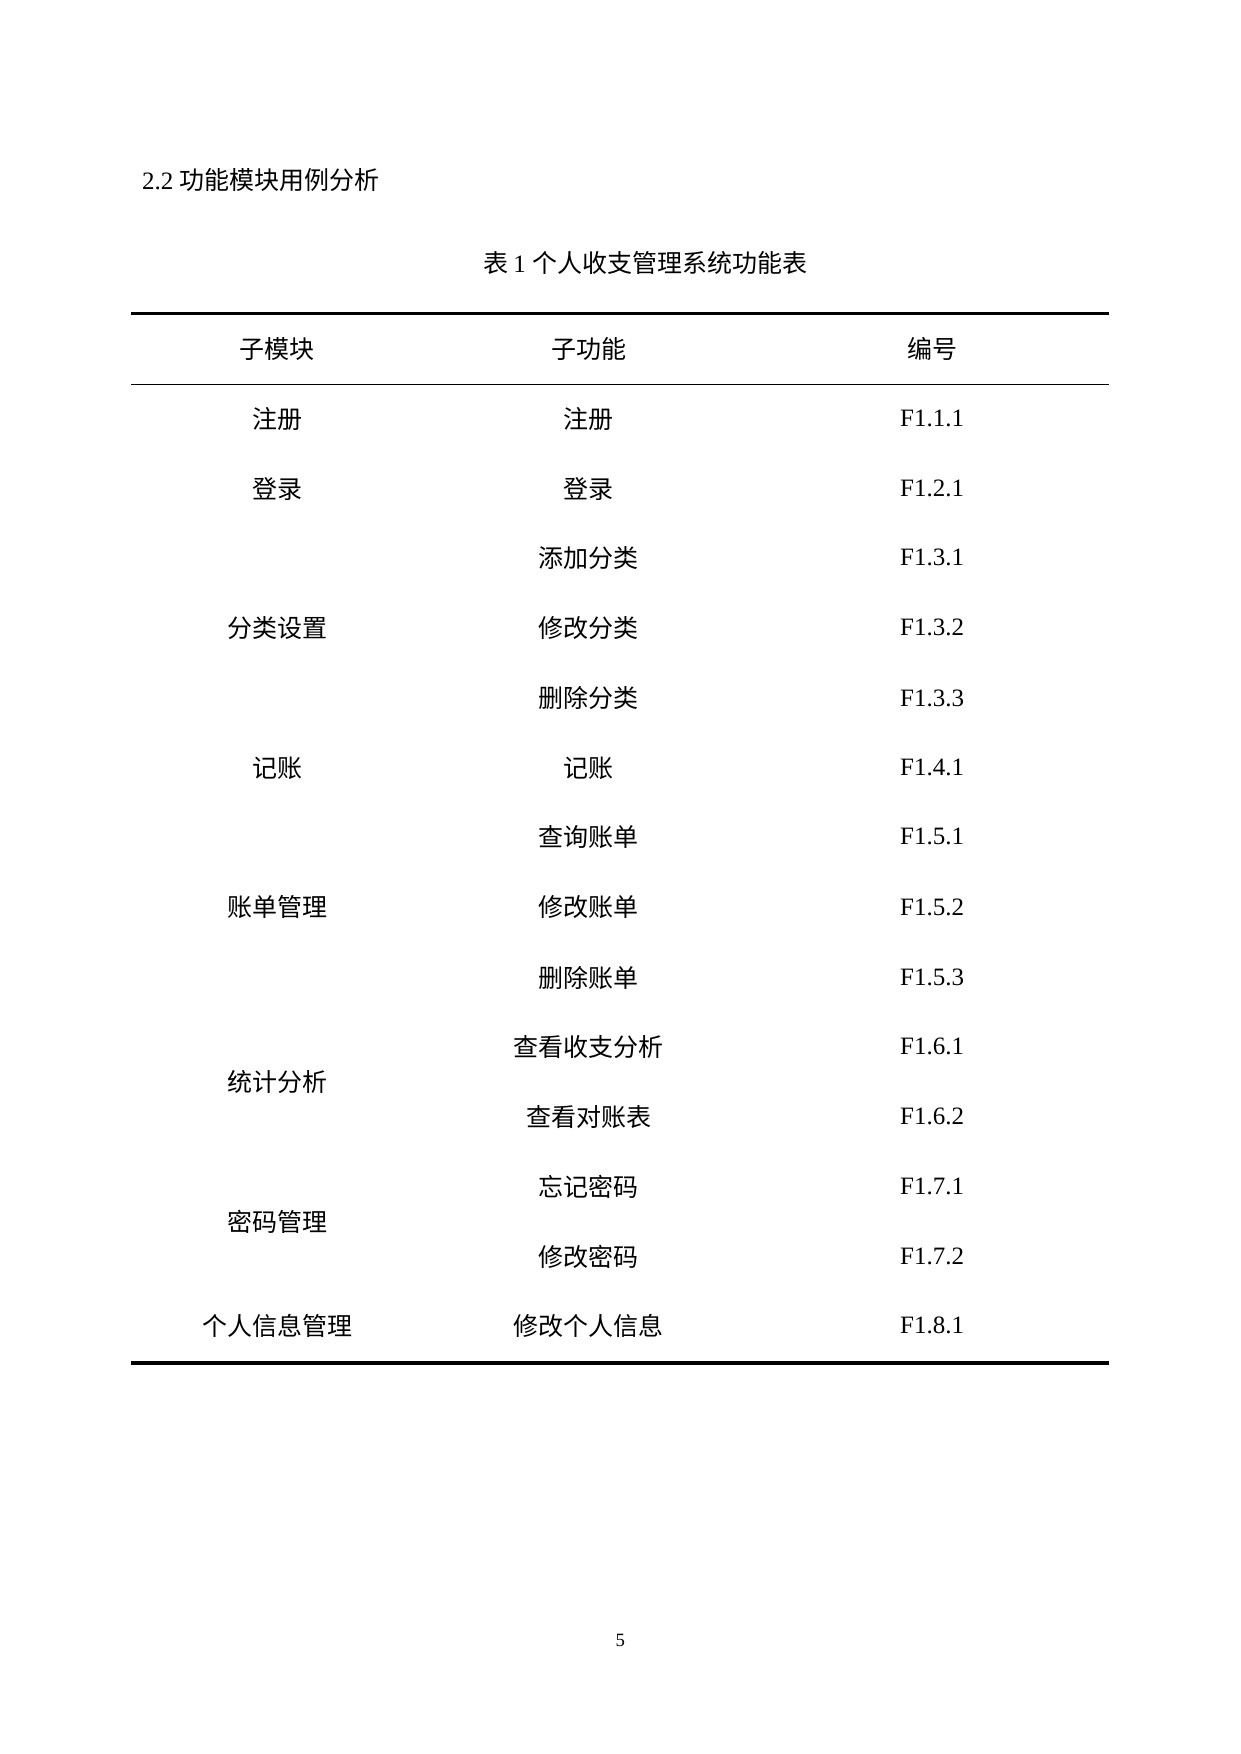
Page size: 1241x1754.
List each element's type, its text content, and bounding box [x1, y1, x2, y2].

table_header 编号 [755, 315, 1109, 384]
table_cell 忘记密码 [423, 1153, 755, 1222]
table_cell 登录 [131, 455, 422, 524]
table_cell 添加分类 [423, 524, 755, 593]
table_cell 查看收支分析 [423, 1013, 755, 1082]
table_cell F1.8.1 [755, 1292, 1109, 1361]
table_cell 账单管理 [131, 803, 422, 1013]
text 表1 个人收支管理系统功能表 [142, 229, 1098, 294]
table_cell F1.3.2 [755, 593, 1109, 663]
table_cell 查询账单 [423, 803, 755, 872]
table_cell 注册 [131, 385, 422, 455]
table_cell 修改个人信息 [423, 1292, 755, 1361]
table_cell F1.4.1 [755, 734, 1109, 803]
table_cell 修改分类 [423, 593, 755, 663]
table_cell F1.5.1 [755, 803, 1109, 872]
table_cell 统计分析 [131, 1013, 422, 1153]
table_cell F1.7.1 [755, 1153, 1109, 1222]
table_cell 注册 [423, 385, 755, 455]
table_cell 修改密码 [423, 1222, 755, 1292]
table_cell 密码管理 [131, 1153, 422, 1292]
table_header 子功能 [423, 315, 755, 384]
table_cell 记账 [131, 734, 422, 803]
table_cell F1.3.1 [755, 524, 1109, 593]
table_cell F1.5.3 [755, 943, 1109, 1013]
table_cell F1.5.2 [755, 873, 1109, 943]
table_cell F1.6.1 [755, 1013, 1109, 1082]
table_header 子模块 [131, 315, 422, 384]
table_cell 登录 [423, 455, 755, 524]
table_cell 修改账单 [423, 873, 755, 943]
table_cell 删除分类 [423, 664, 755, 734]
table_cell 记账 [423, 734, 755, 803]
table_cell 个人信息管理 [131, 1292, 422, 1361]
text 功能模块用例分析 [142, 146, 1098, 211]
table_cell F1.2.1 [755, 455, 1109, 524]
table_cell 删除账单 [423, 943, 755, 1013]
table_cell F1.7.2 [755, 1222, 1109, 1292]
table_cell F1.6.2 [755, 1082, 1109, 1153]
table_cell F1.3.3 [755, 664, 1109, 734]
table_cell 分类设置 [131, 524, 422, 734]
table_cell F1.1.1 [755, 385, 1109, 455]
table_cell 查看对账表 [423, 1082, 755, 1153]
